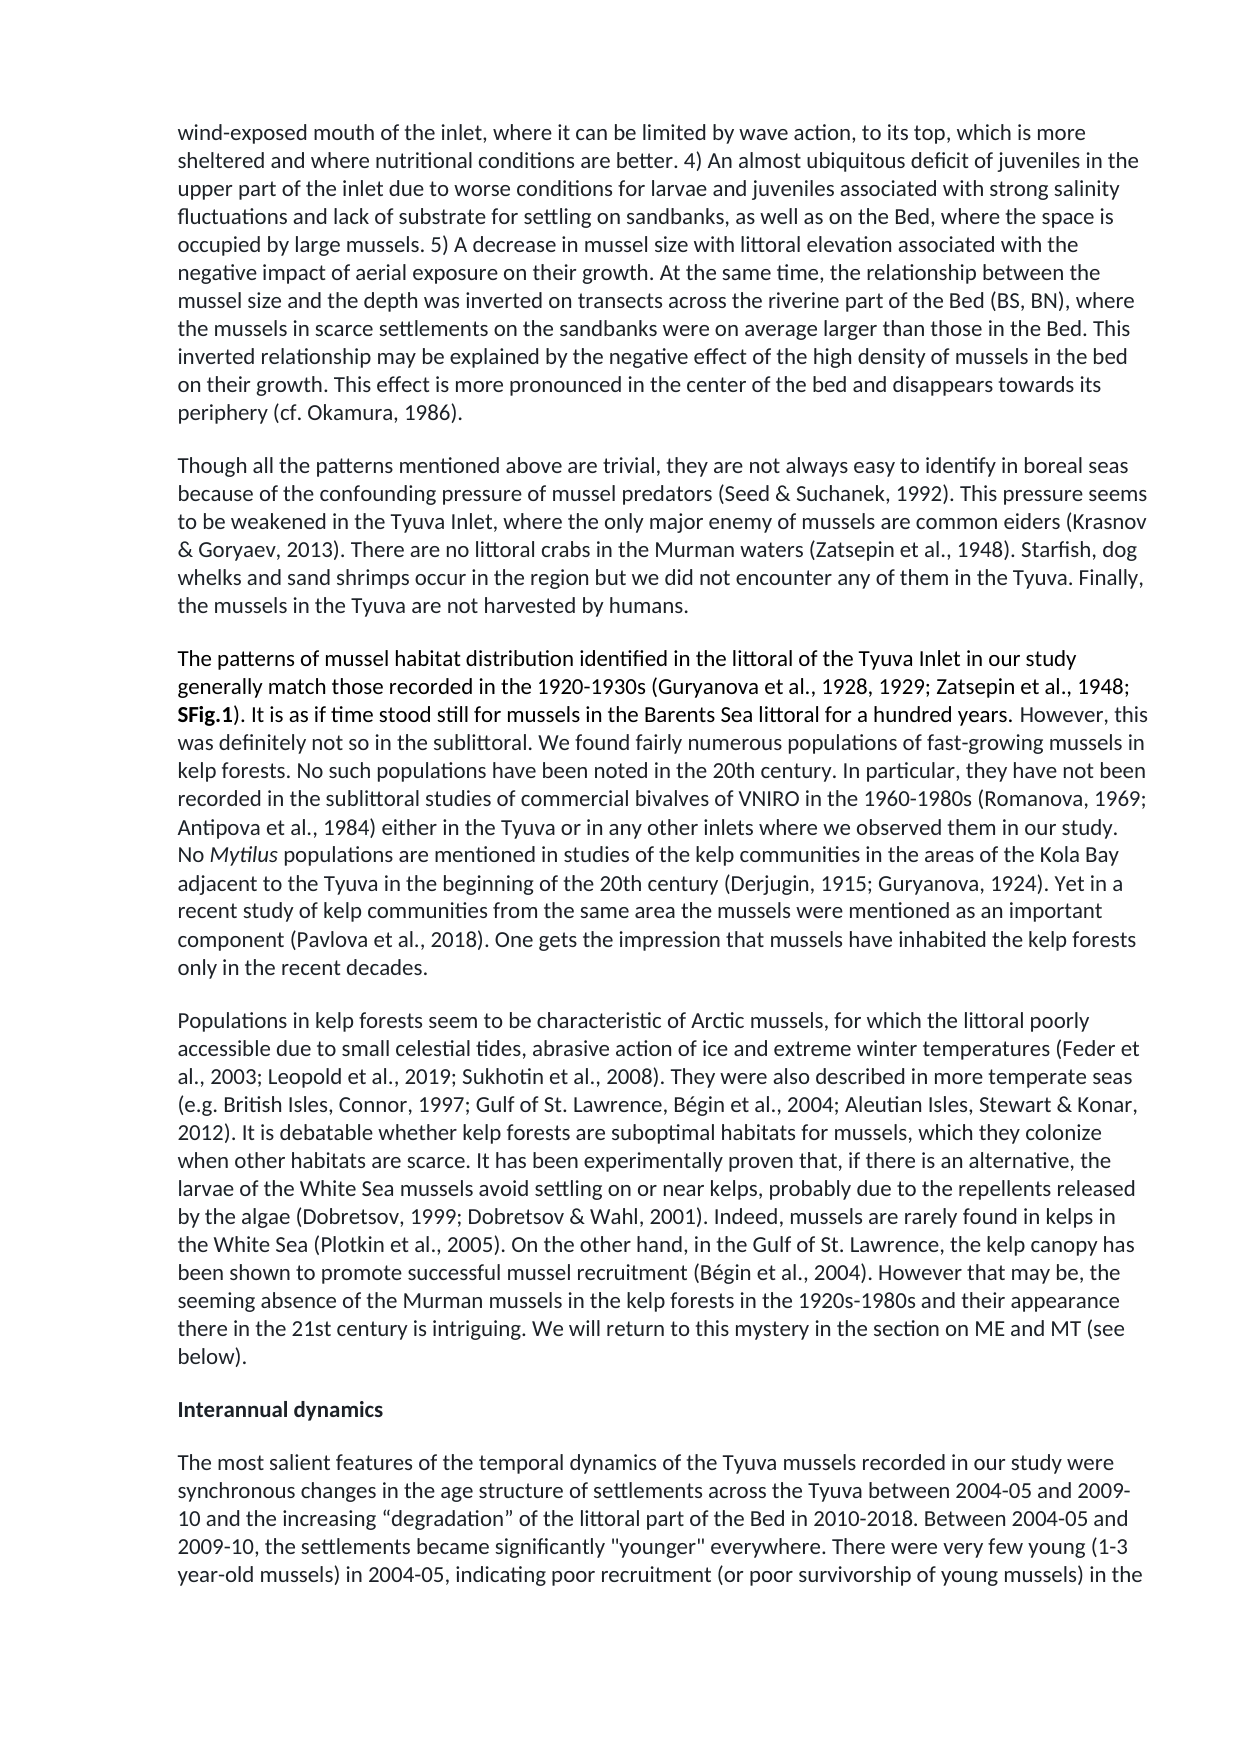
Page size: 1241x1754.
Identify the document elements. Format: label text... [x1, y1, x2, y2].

text The patterns of mussel habitat distribution identified in the littoral of the Tyuva Inlet in our study generally match those recorded in the 1920-1930s (Guryanova et al., 1928, 1929; Zatsepin et al., 1948; SFig.1). It is as if time stood still for mussels in the Barents Sea littoral for a hundred years. However, this was definitely not so in the sublittoral. We found fairly numerous populations of fast-growing mussels in kelp forests. No such populations have been noted in the 20th century. In particular, they have not been recorded in the sublittoral studies of commercial bivalves of VNIRO in the 1960-1980s (Romanova, 1969; Antipova et al., 1984) either in the Tyuva or in any other inlets where we observed them in our study. No Mytilus populations are mentioned in studies of the kelp communities in the areas of the Kola Bay adjacent to the Tyuva in the beginning of the 20th century (Derjugin, 1915; Guryanova, 1924). Yet in a recent study of kelp communities from the same area the mussels were mentioned as an important component (Pavlova et al., 2018). One gets the impression that mussels have inhabited the kelp forests only in the recent decades. [177, 644, 1152, 981]
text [177, 1448, 1152, 1588]
text Populations in kelp forests seem to be characteristic of Arctic mussels, for which the littoral poorly accessible due to small celestial tides, abrasive action of ice and extreme winter temperatures (Feder et al., 2003; Leopold et al., 2019; Sukhotin et al., 2008). They were also described in more temperate seas (e.g. British Isles, Connor, 1997; Gulf of St. Lawrence, Bégin et al., 2004; Aleutian Isles, Stewart & Konar, 2012). It is debatable whether kelp forests are suboptimal habitats for mussels, which they colonize when other habitats are scarce. It has been experimentally proven that, if there is an alternative, the larvae of the White Sea mussels avoid settling on or near kelps, probably due to the repellents released by the algae (Dobretsov, 1999; Dobretsov & Wahl, 2001). Indeed, mussels are rarely found in kelps in the White Sea (Plotkin et al., 2005). On the other hand, in the Gulf of St. Lawrence, the kelp canopy has been shown to promote successful mussel recruitment (Bégin et al., 2004). However that may be, the seeming absence of the Murman mussels in the kelp forests in the 1920s-1980s and their appearance there in the 21st century is intriguing. We will return to this mystery in the section on ME and MT (see below). [177, 1006, 1152, 1370]
text Though all the patterns mentioned above are trivial, they are not always easy to identify in boreal seas because of the confounding pressure of mussel predators (Seed & Suchanek, 1992). This pressure seems to be weakened in the Tyuva Inlet, where the only major enemy of mussels are common eiders (Krasnov & Goryaev, 2013). There are no littoral crabs in the Murman waters (Zatsepin et al., 1948). Starfish, dog whelks and sand shrimps occur in the region but we did not encounter any of them in the Tyuva. Finally, the mussels in the Tyuva are not harvested by humans. [177, 451, 1152, 619]
text Interannual dynamics [177, 1395, 1152, 1423]
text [177, 118, 1152, 426]
